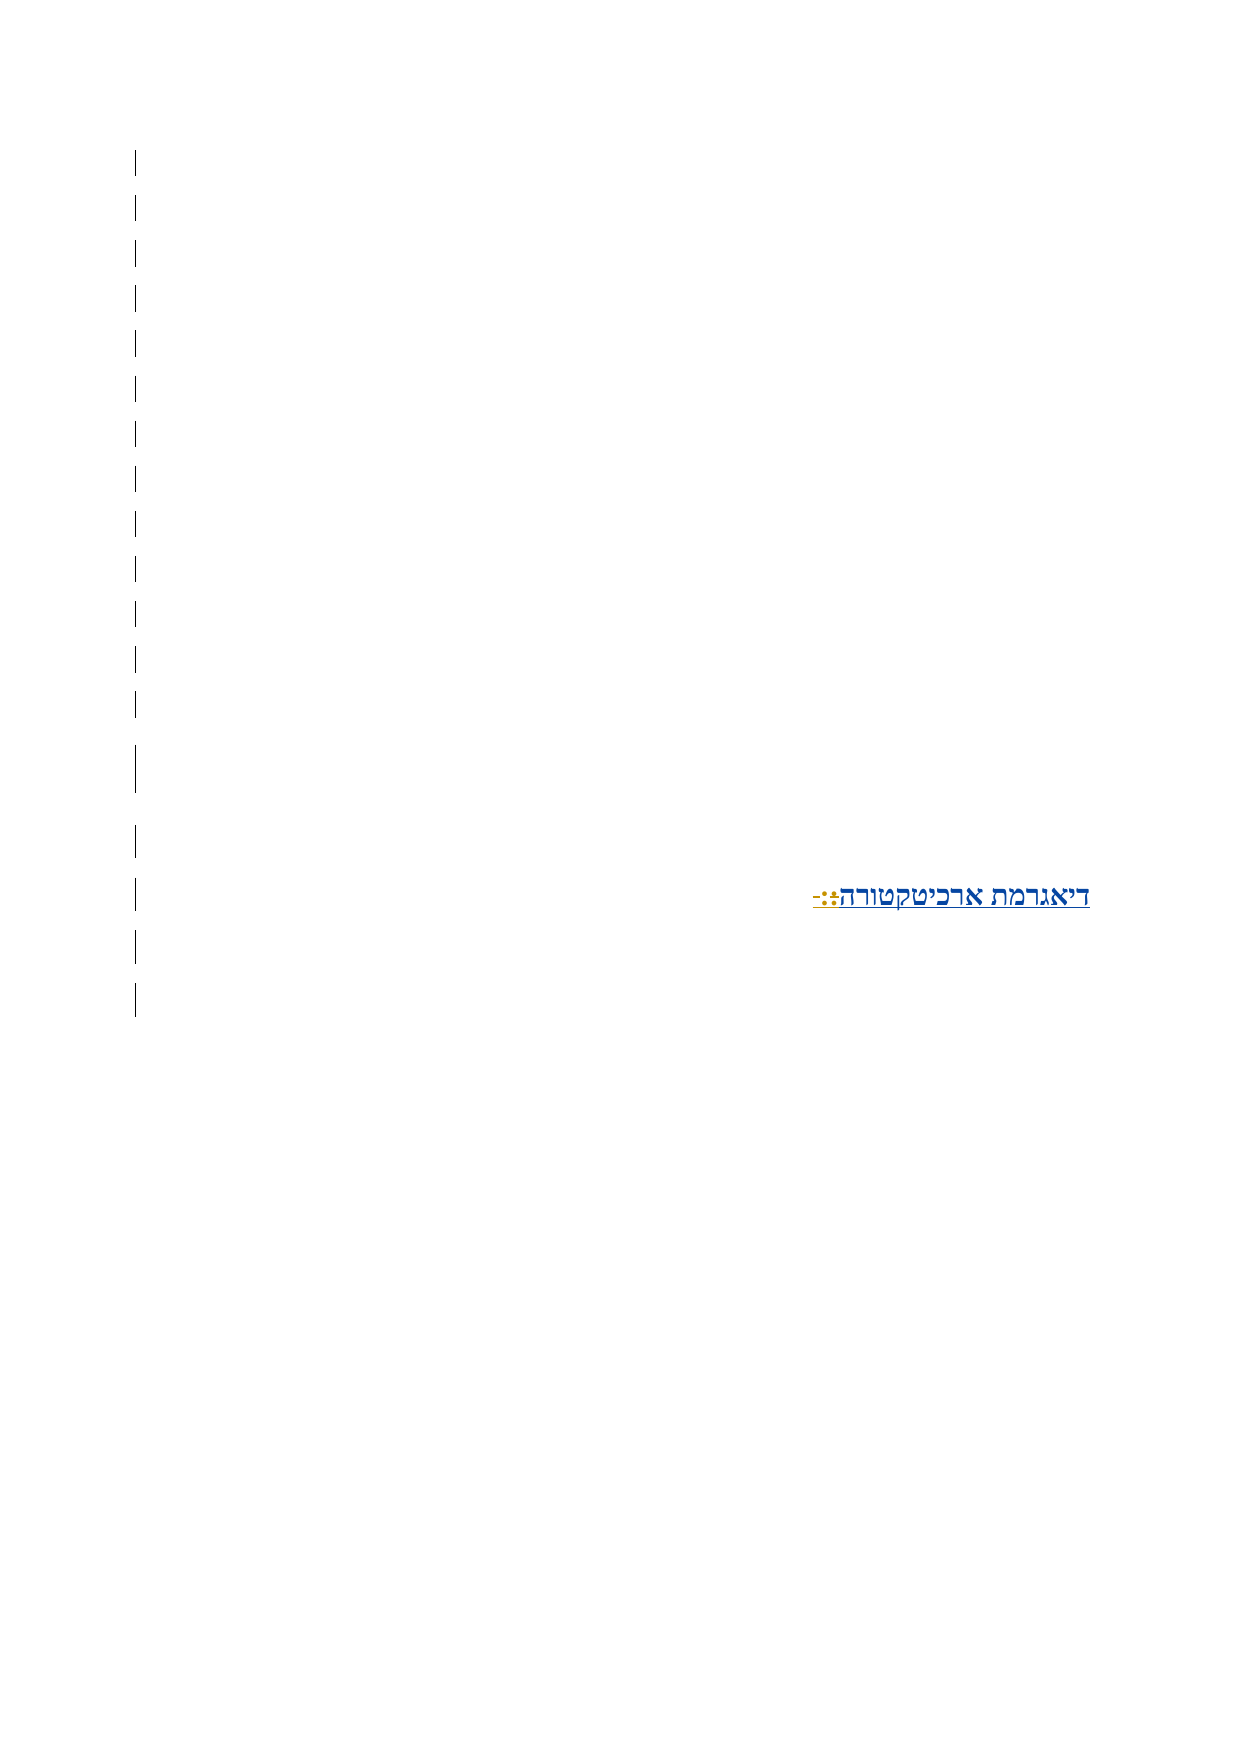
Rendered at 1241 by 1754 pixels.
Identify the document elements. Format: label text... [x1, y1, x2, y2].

text דיאגרמת ארכיטקטורה [150, 878, 1090, 911]
